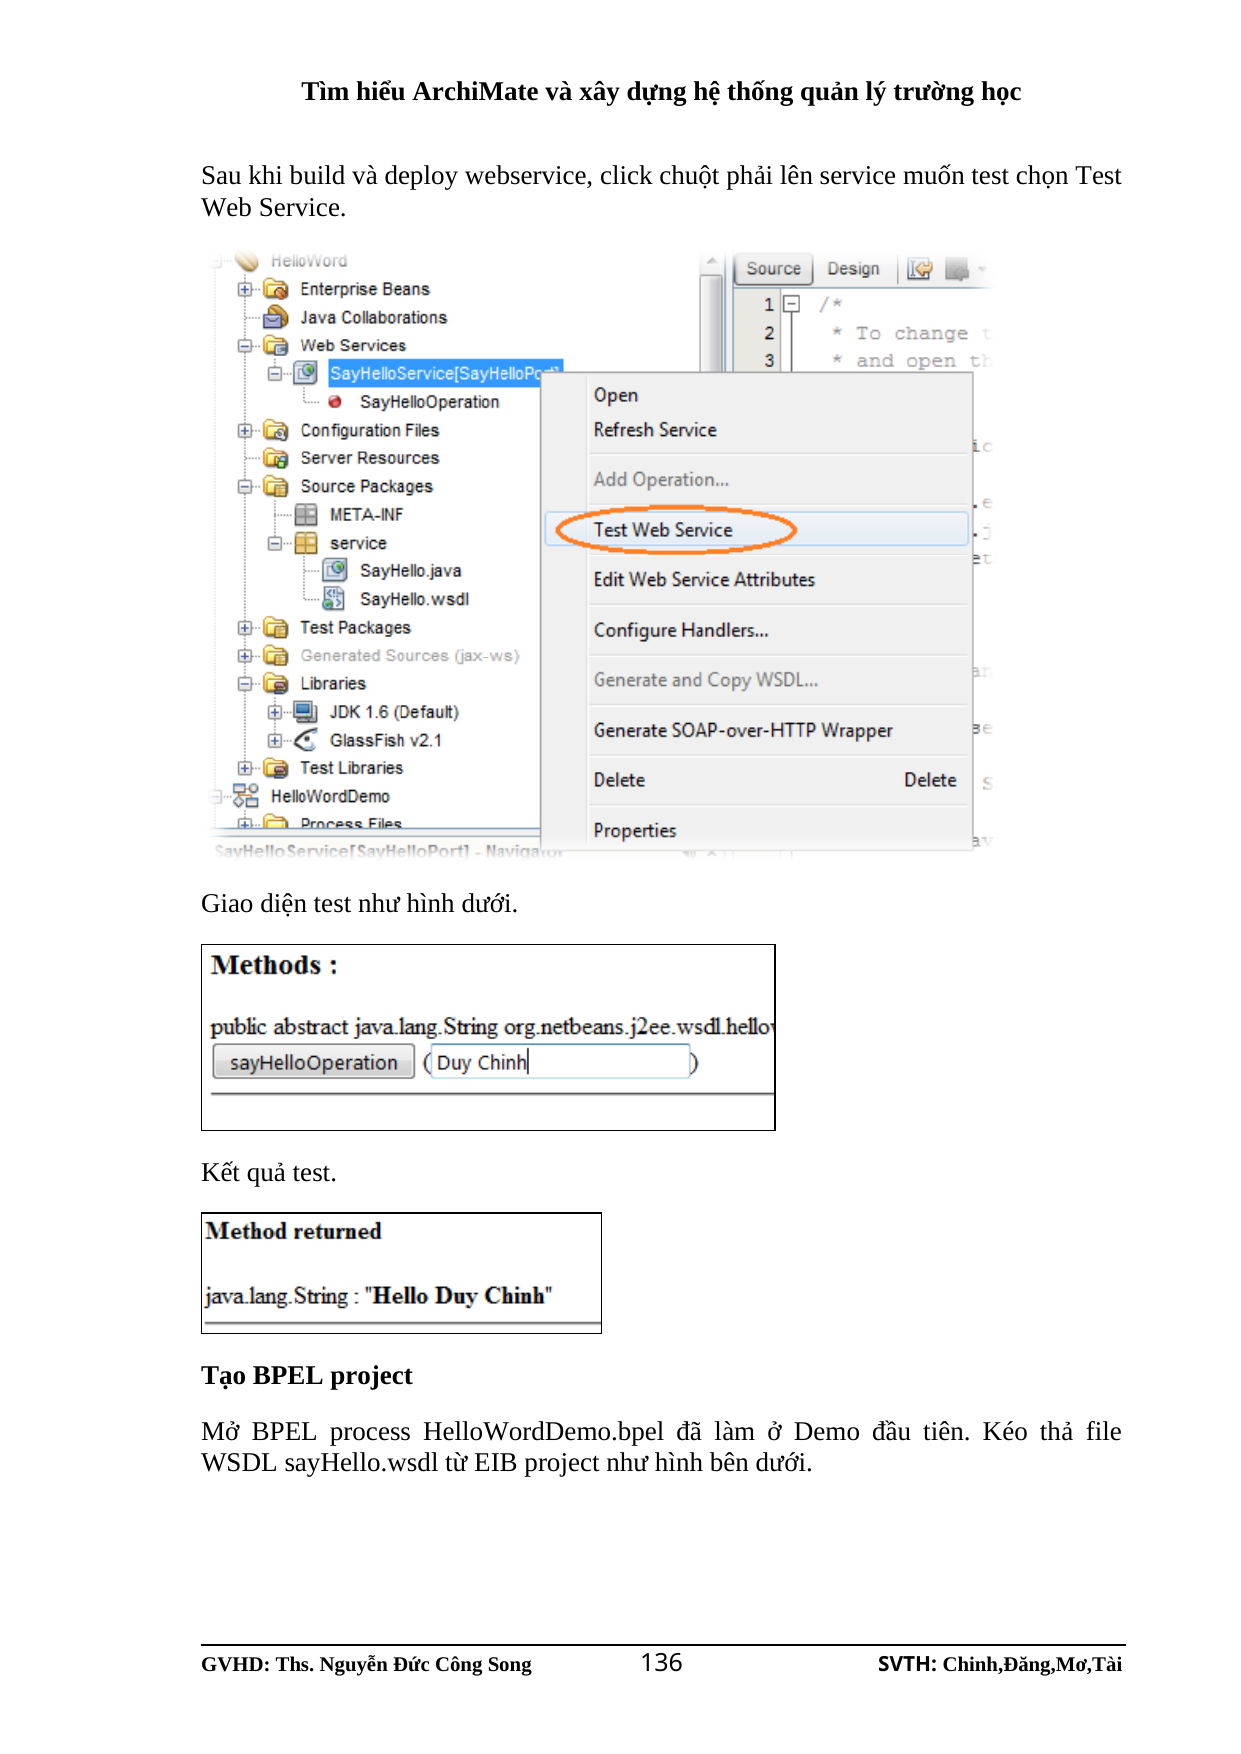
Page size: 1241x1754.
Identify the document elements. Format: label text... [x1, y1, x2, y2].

text Giao diện test như hình dưới. [201, 887, 1122, 919]
picture [232, 275, 970, 835]
text Sau khi build và deploy webservice, click chuột phải lên service muốn test chọn Test Web Service. [201, 159, 1122, 222]
picture [202, 945, 774, 1130]
text Mở BPEL process HelloWordDemo.bpel đã làm ở Demo đầu tiên. Kéo thả file WSDL sayHello.wsdl từ EIB project như hình bên dưới. [201, 1415, 1122, 1478]
picture [202, 1214, 601, 1333]
text Kết quả test. [201, 1156, 1122, 1187]
text Tạo BPEL project [201, 1359, 1122, 1390]
